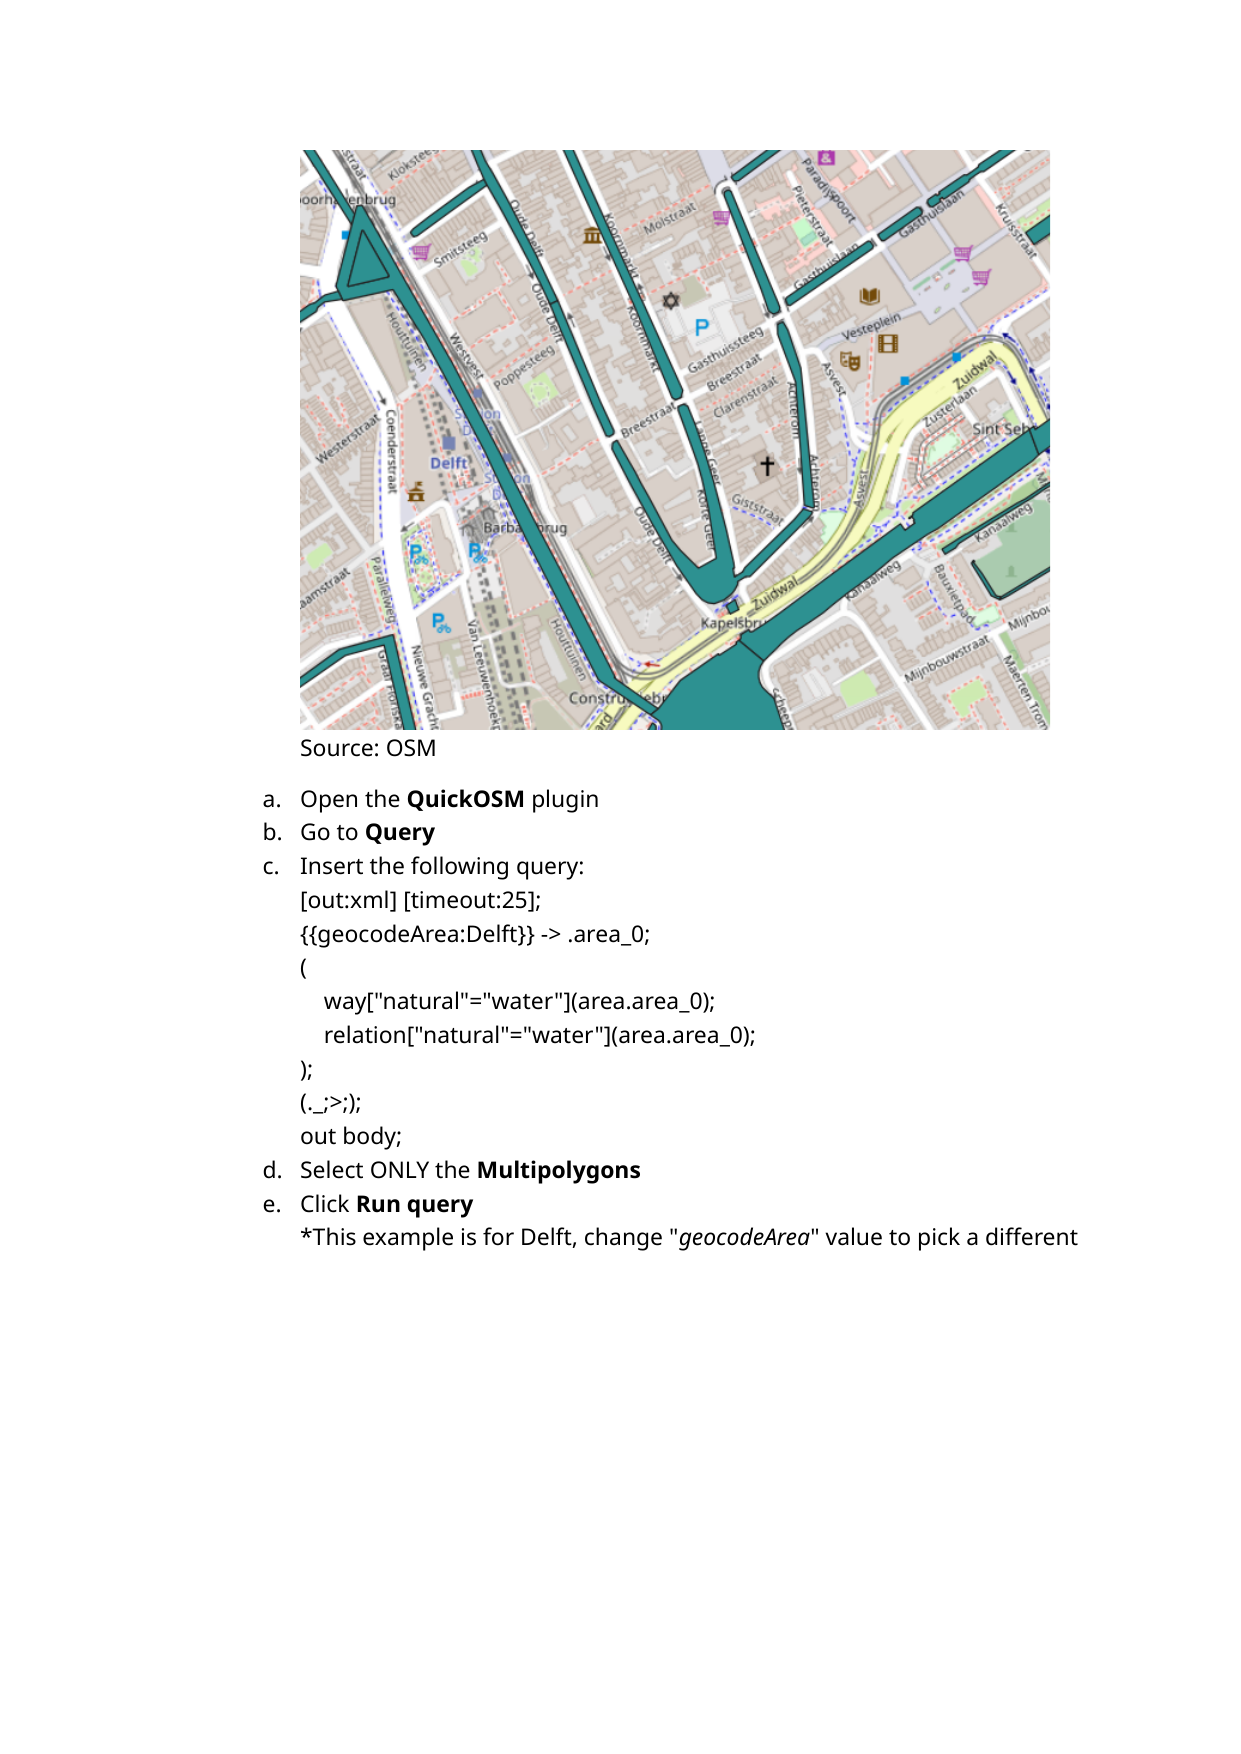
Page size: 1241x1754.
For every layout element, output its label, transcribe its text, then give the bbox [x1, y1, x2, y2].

picture [300, 150, 1050, 730]
list Insert the following query: [out:xml] [timeout:25]; {{geocodeArea:Delft}} -> .area_0; ( way["natural"="water"](area.area_0); relation["natural"="water"](area.area_0); ); (._;>;); out body; [262, 850, 1090, 1151]
list Open the QuickOSM plugin [262, 783, 1090, 814]
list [262, 1188, 1090, 1253]
list Select ONLY the Multipolygons [262, 1154, 1090, 1185]
list Go to Query [262, 816, 1090, 848]
